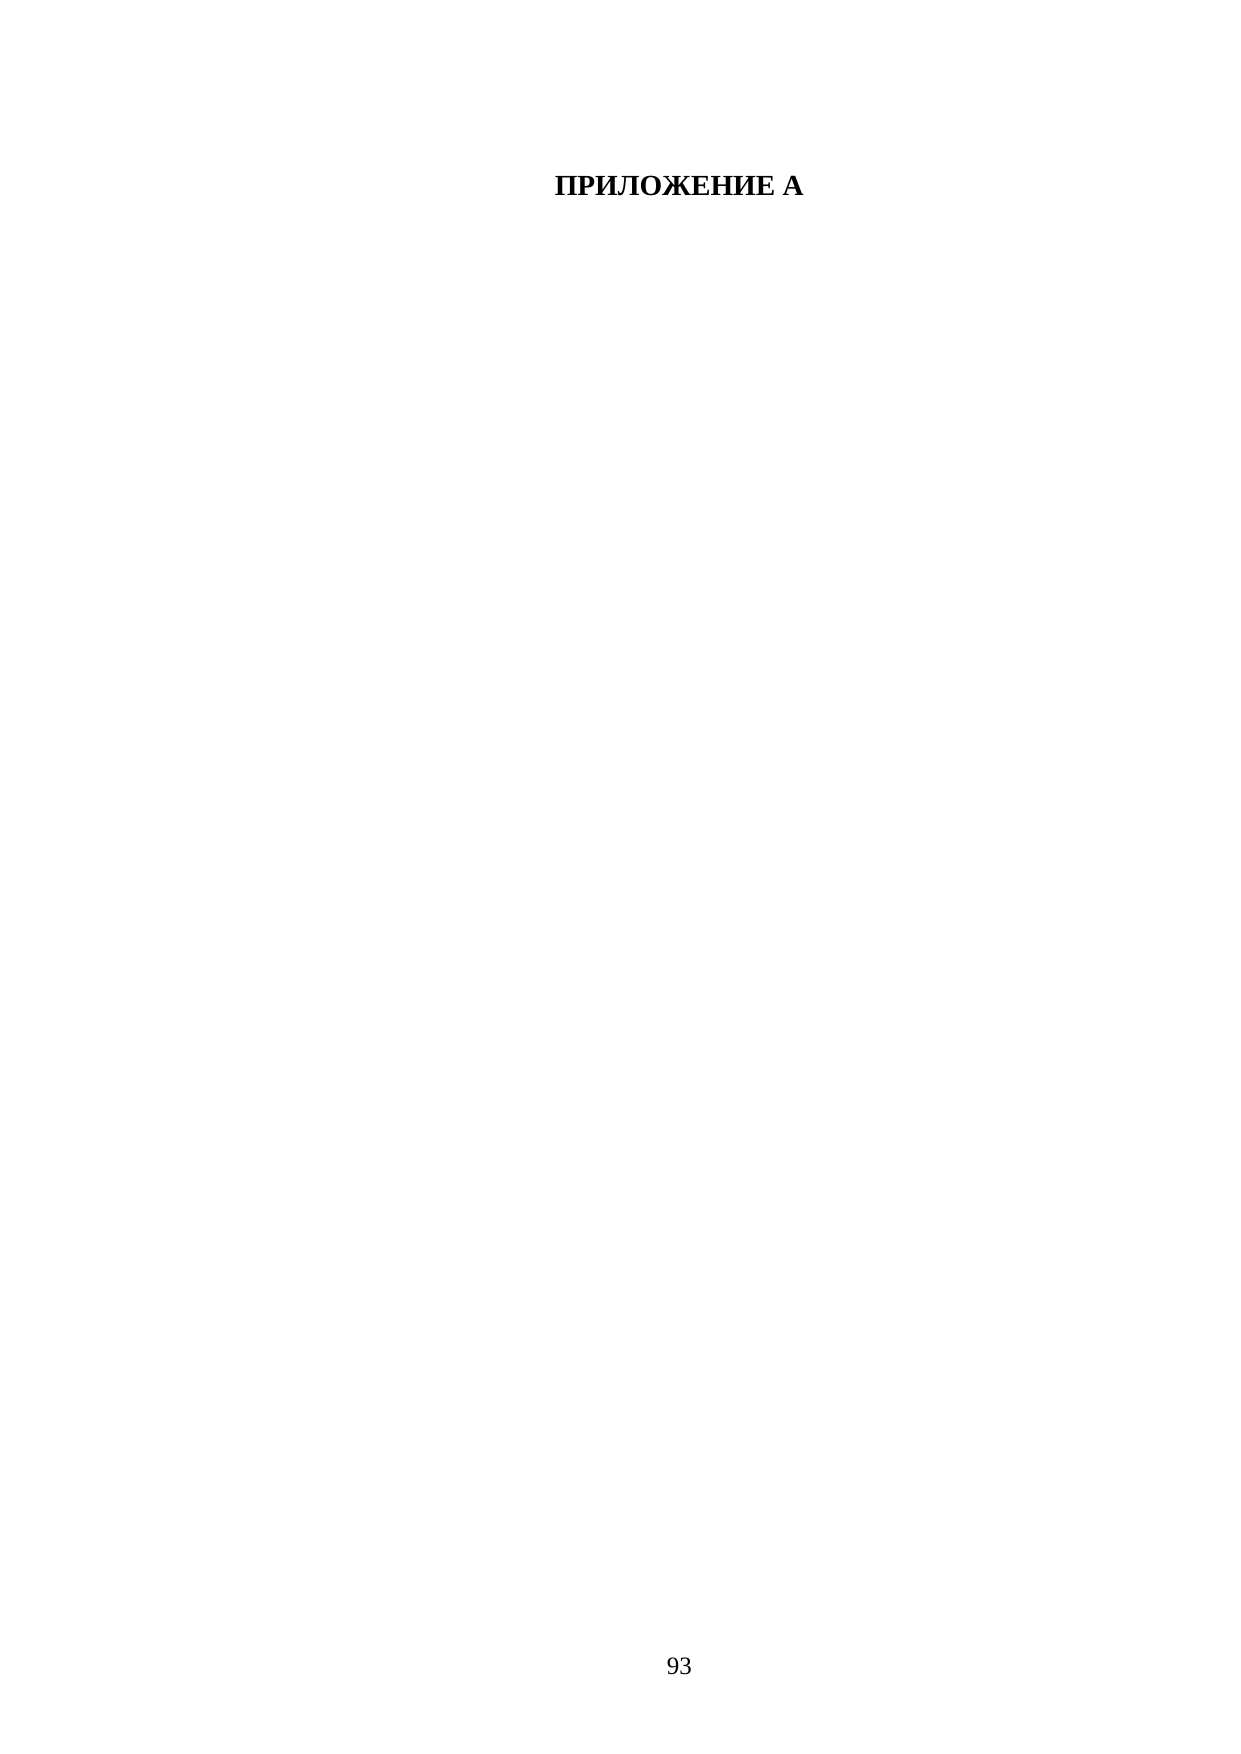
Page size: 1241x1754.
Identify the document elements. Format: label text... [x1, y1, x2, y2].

subtitle ПРИЛОЖЕНИЕ А [177, 168, 1181, 202]
